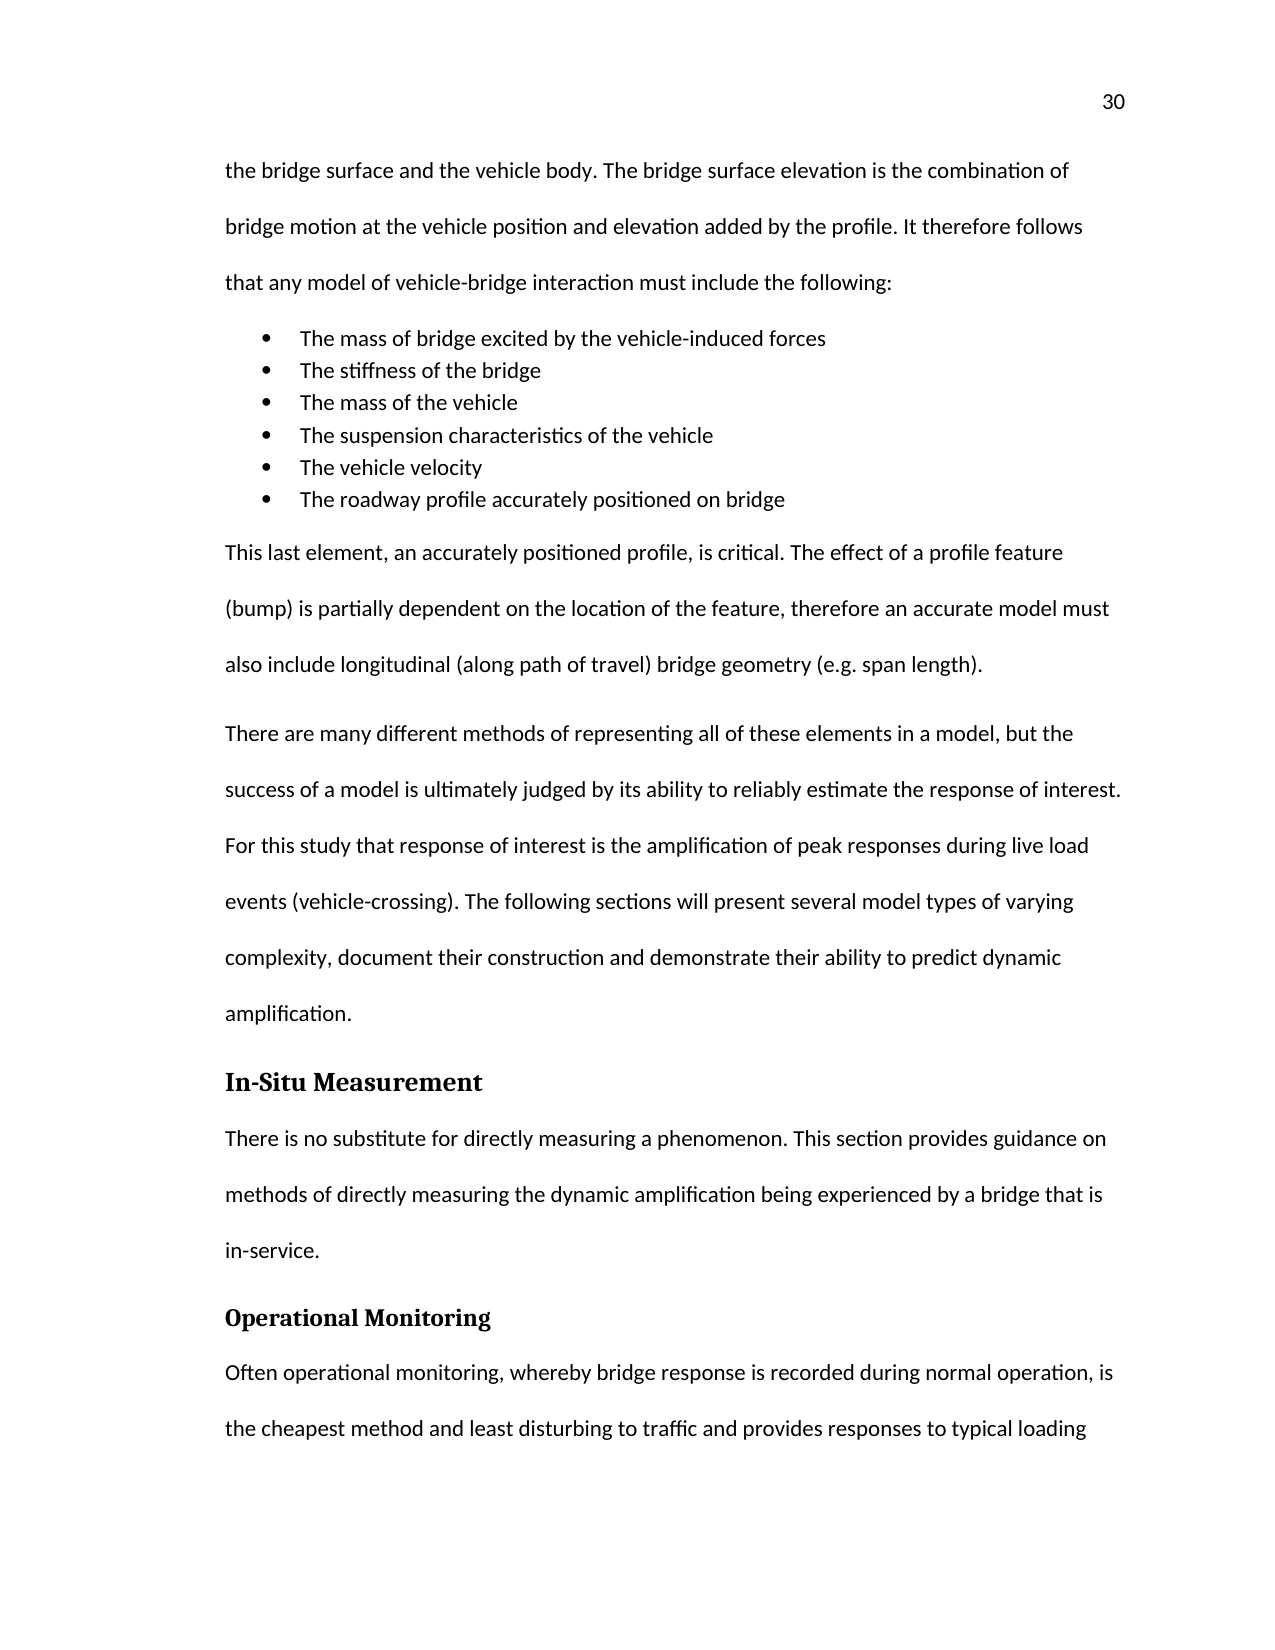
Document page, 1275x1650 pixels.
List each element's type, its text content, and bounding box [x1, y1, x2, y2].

list The roadway profile accurately positioned on bridge [262, 485, 1125, 513]
list The vehicle velocity [262, 453, 1125, 481]
list The mass of the vehicle [262, 388, 1125, 417]
subtitle In-Situ Measurement [225, 1067, 1125, 1099]
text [225, 156, 1125, 296]
text There are many different methods of representing all of these elements in a model, but the success of a model is ultimately judged by its ability to reliably estimate the response of interest. For this study that response of interest is the amplification of peak responses during live load events (vehicle-crossing). The following sections will present several model types of varying complexity, document their construction and demonstrate their ability to predict dynamic amplification. [225, 719, 1125, 1027]
list The suspension characteristics of the vehicle [262, 421, 1125, 449]
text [225, 1358, 1125, 1442]
list The mass of bridge excited by the vehicle-induced forces [262, 324, 1125, 352]
text There is no substitute for directly measuring a phenomenon. This section provides guidance on methods of directly measuring the dynamic amplification being experienced by a bridge that is in-service. [225, 1124, 1125, 1264]
subtitle Operational Monitoring [225, 1304, 1125, 1333]
list The stiffness of the bridge [262, 356, 1125, 384]
text This last element, an accurately positioned profile, is critical. The effect of a profile feature (bump) is partially dependent on the location of the feature, therefore an accurate model must also include longitudinal (along path of travel) bridge geometry (e.g. span length). [225, 538, 1125, 678]
